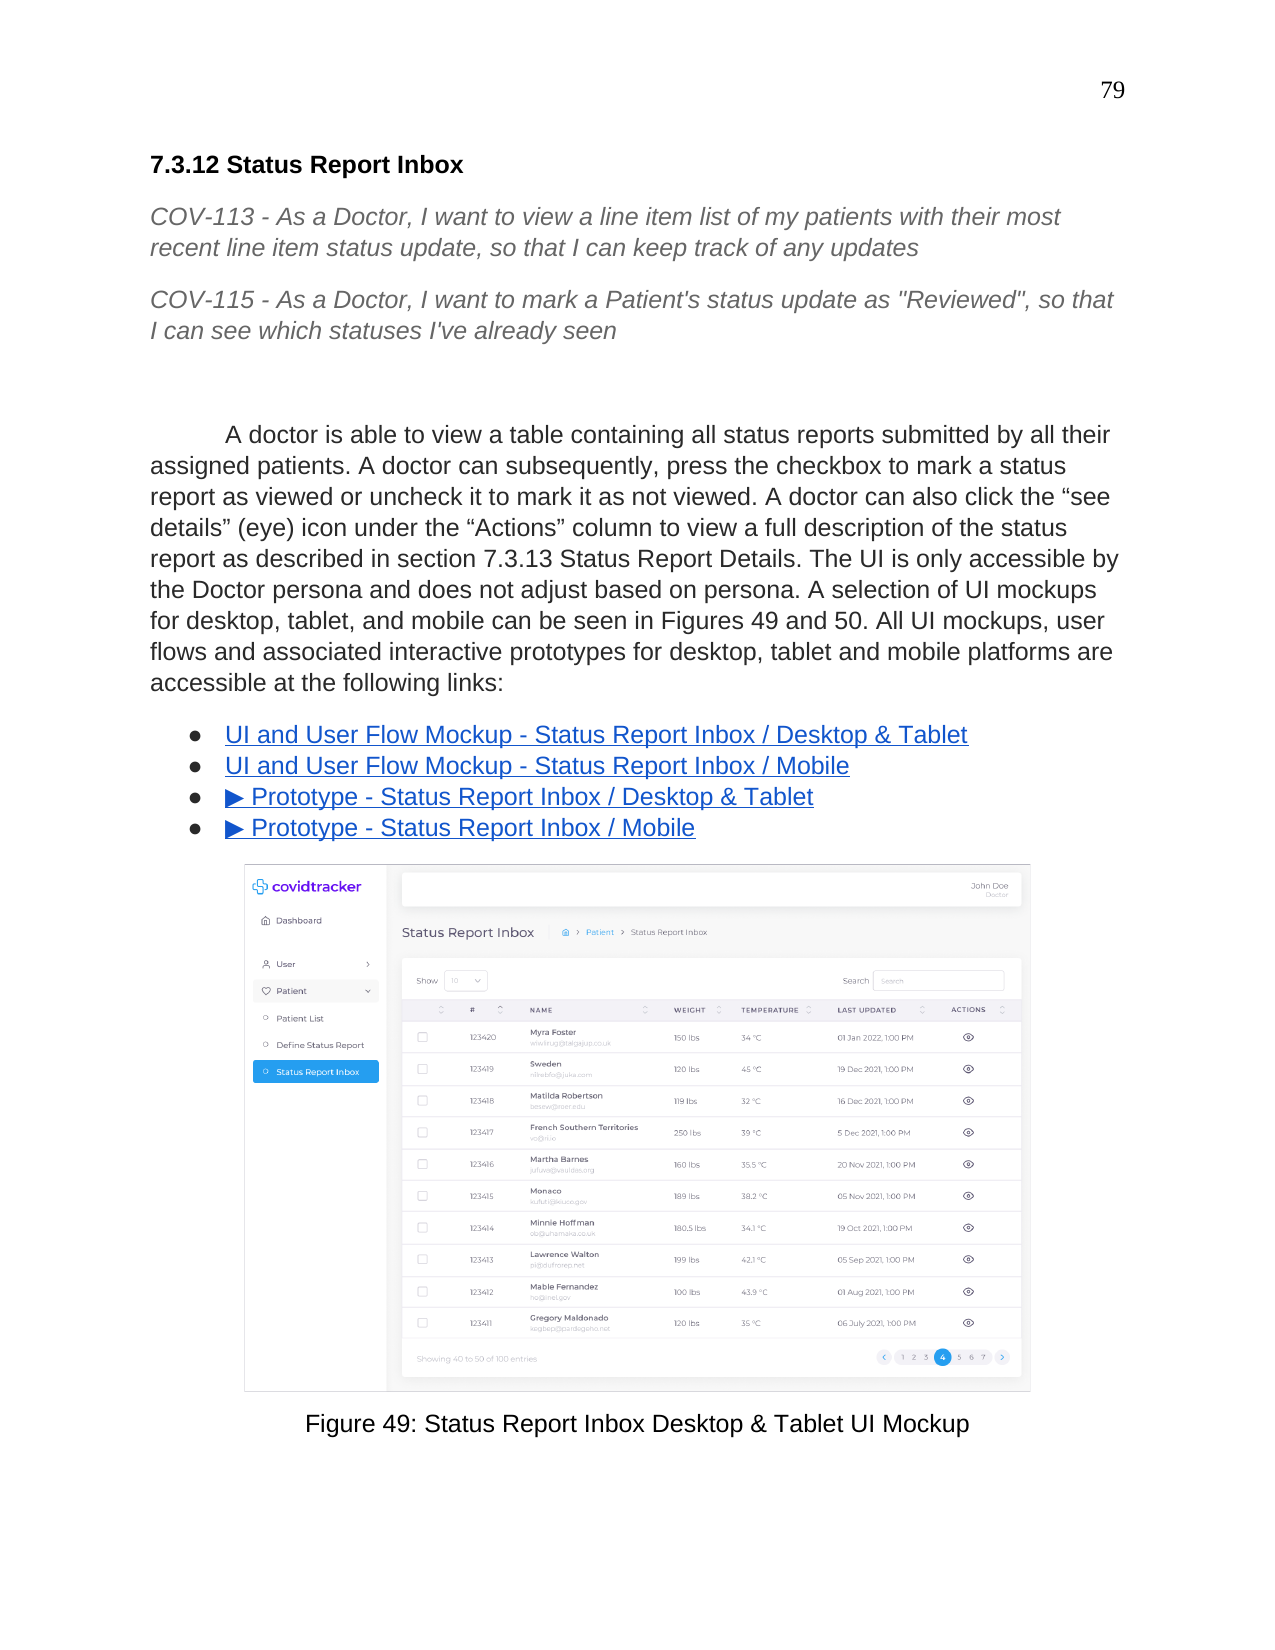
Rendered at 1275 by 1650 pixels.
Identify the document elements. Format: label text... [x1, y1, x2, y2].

text Figure 49: Status Report Inbox Desktop & Tablet UI Mockup [150, 1409, 1125, 1438]
list ▶ Prototype - Status Report Inbox / Desktop & Tablet [187, 782, 1125, 811]
text A doctor is able to view a table containing all status reports submitted by all their assigned patients. A doctor can subsequently, press the checkbox to mark a status report as viewed or uncheck it to mark it as not viewed. A doctor can also click the “see details” (eye) icon under the “Actions” column to view a full description of the status report as described in section 7.3.13 Status Report Details. The UI is only accessible by the Doctor persona and does not adjust based on persona. A selection of UI mockups for desktop, tablet, and mobile can be seen in Figures 49 and 50. All UI mockups, user flows and associated interactive prototypes for desktop, tablet and mobile platforms are accessible at the following links: [150, 419, 1125, 697]
picture [244, 864, 1031, 1392]
subtitle 7.3.12 Status Report Inbox [150, 150, 1125, 179]
list ▶ Prototype - Status Report Inbox / Mobile [187, 813, 1125, 842]
subtitle COV-113 - As a Doctor, I want to view a line item list of my patients with their most recent line item status update, so that I can keep track of any updates [150, 202, 1125, 262]
list UI and User Flow Mockup - Status Report Inbox / Mobile [187, 751, 1125, 779]
subtitle COV-115 - As a Doctor, I want to mark a Patient's status update as "Reviewed", so that I can see which statuses I've already seen [150, 285, 1125, 344]
list UI and User Flow Mockup - Status Report Inbox / Desktop & Tablet [187, 720, 1125, 748]
